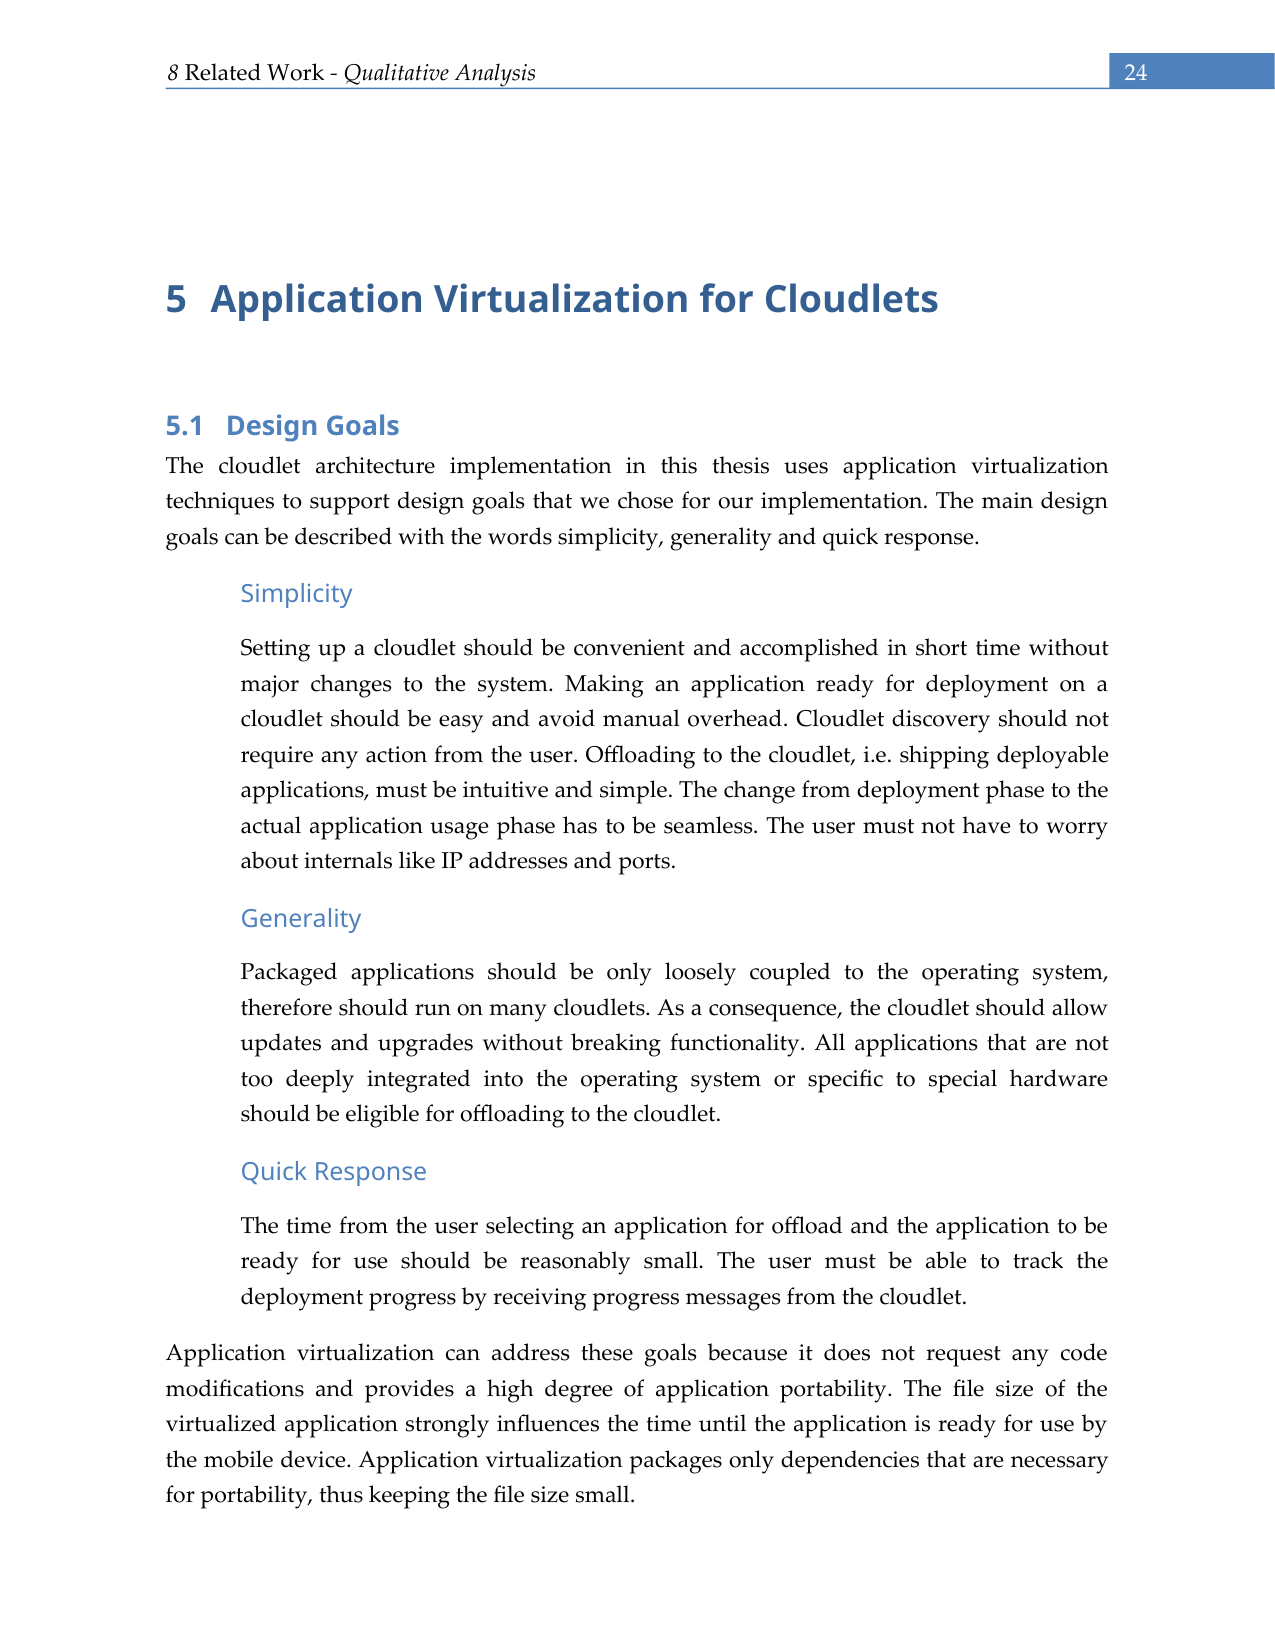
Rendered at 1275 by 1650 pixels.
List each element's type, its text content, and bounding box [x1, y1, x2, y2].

subtitle Design Goals [165, 406, 1109, 443]
text Application virtualization can address these goals because it does not request any code modifications and provides a high degree of application portability. The file size of the virtualized application strongly influences the time until the application is ready for use by the mobile device. Application virtualization packages only dependencies that are necessary for portability, thus keeping the file size small. [165, 1336, 1109, 1509]
text Setting up a cloudlet should be convenient and accomplished in short time without major changes to the system. Making an application ready for deployment on a cloudlet should be easy and avoid manual overhead. Cloudlet discovery should not require any action from the user. Offloading to the cloudlet, i.e. shipping deployable applications, must be intuitive and simple. The change from deployment phase to the actual application usage phase has to be seamless. The user must not have to worry about internals like IP addresses and ports. [240, 631, 1109, 875]
list Simplicity [240, 576, 1109, 610]
text The cloudlet architecture implementation in this thesis uses application virtualization techniques to support design goals that we chose for our implementation. The main design goals can be described with the words simplicity, generality and quick response. [165, 449, 1109, 551]
text Packaged applications should be only loosely coupled to the operating system, therefore should run on many cloudlets. As a consequence, the cloudlet should allow updates and upgrades without breaking functionality. All applications that are not too deeply integrated into the operating system or specific to special hardware should be eligible for offloading to the cloudlet. [240, 955, 1109, 1128]
subtitle Application Virtualization for Cloudlets [165, 273, 1109, 324]
list Generality [240, 901, 1109, 934]
text The time from the user selecting an application for offload and the application to be ready for use should be reasonably small. The user must be able to track the deployment progress by receiving progress messages from the cloudlet. [240, 1209, 1109, 1311]
list Quick Response [240, 1154, 1109, 1188]
